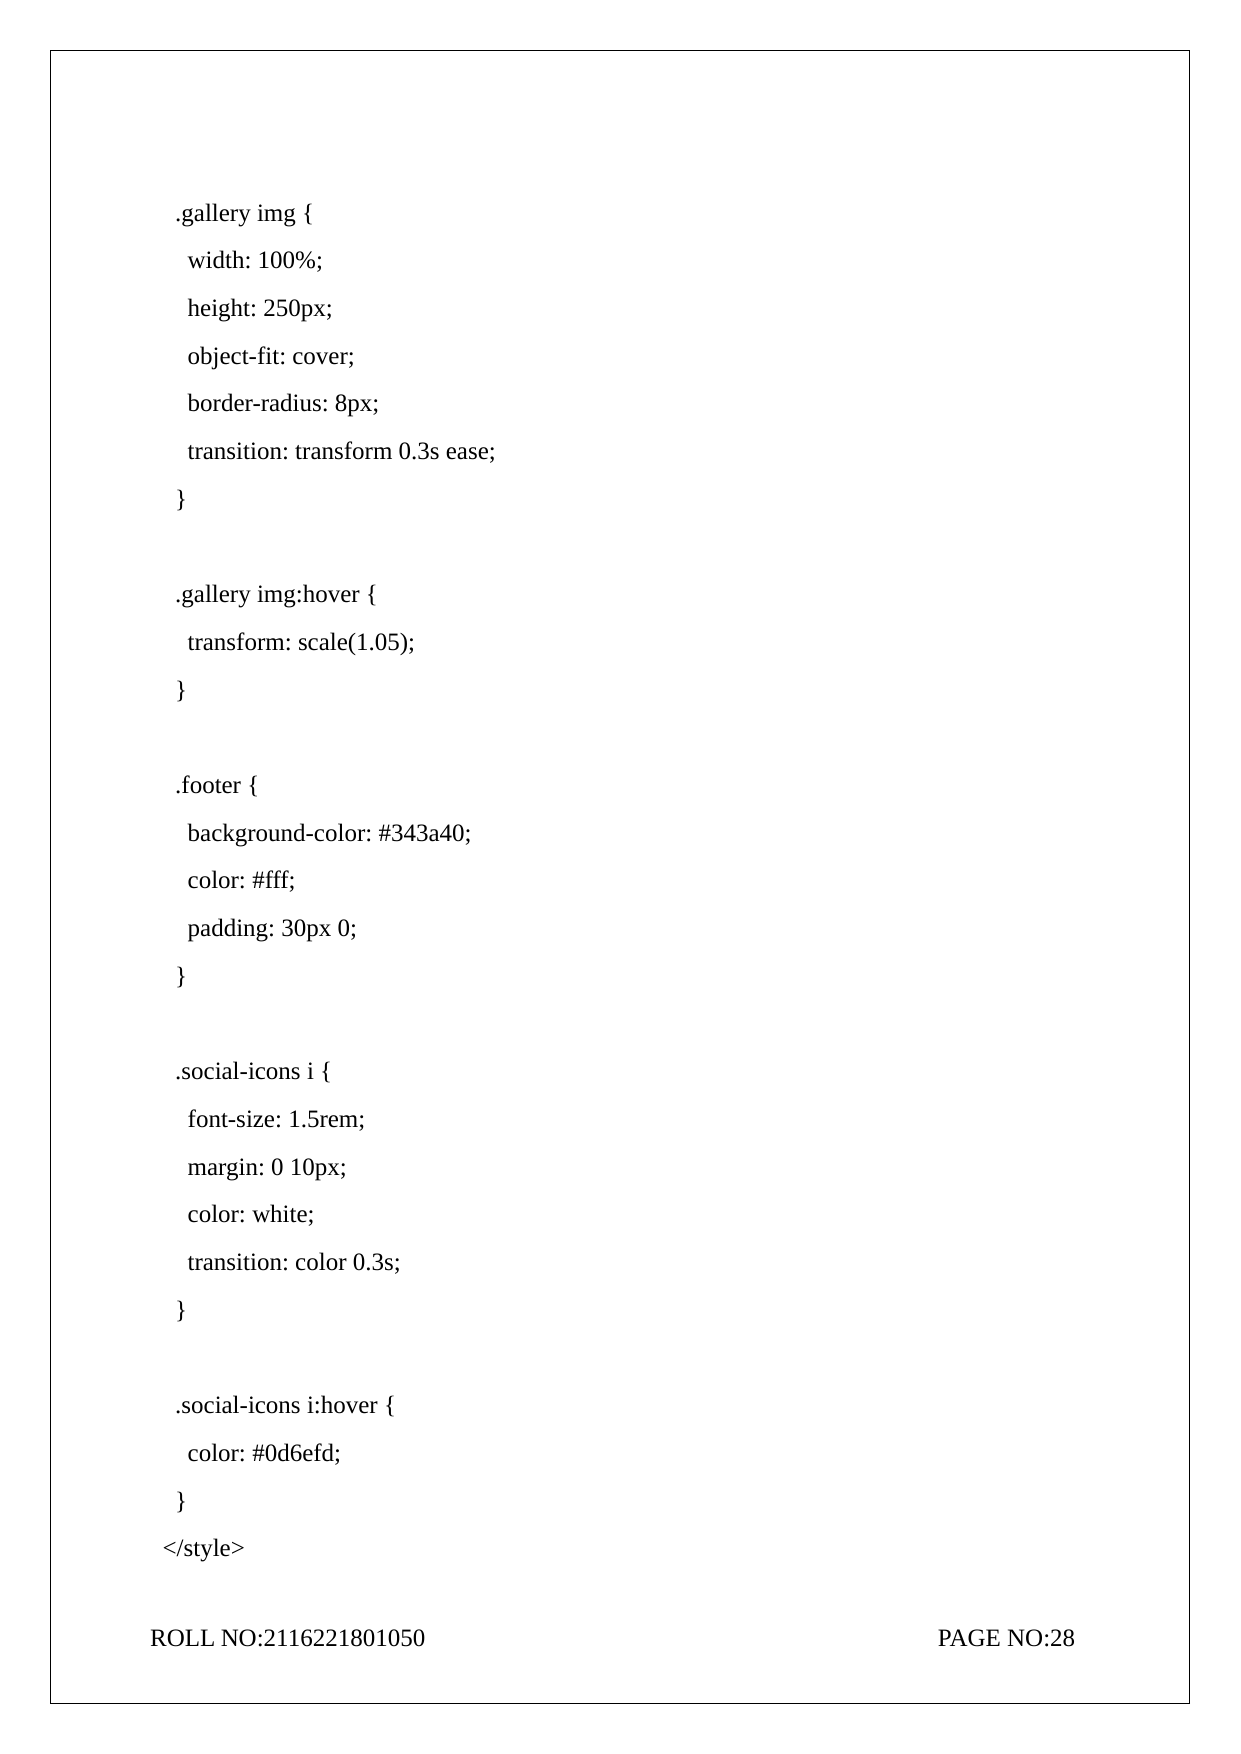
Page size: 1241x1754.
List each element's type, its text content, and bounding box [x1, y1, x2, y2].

text color: #fff; [150, 866, 1090, 894]
text .gallery img:hover { [150, 579, 1090, 608]
text border-radius: 8px; [150, 388, 1090, 417]
text } [150, 1486, 1090, 1514]
text transition: color 0.3s; [150, 1247, 1090, 1276]
text } [150, 961, 1090, 990]
text } [150, 675, 1090, 703]
text </style> [150, 1533, 1090, 1562]
text transform: scale(1.05); [150, 627, 1090, 656]
text color: #0d6efd; [150, 1438, 1090, 1467]
text object-fit: cover; [150, 341, 1090, 369]
text transition: transform 0.3s ease; [150, 436, 1090, 465]
text width: 100%; [150, 245, 1090, 274]
text background-color: #343a40; [150, 818, 1090, 847]
text height: 250px; [150, 293, 1090, 322]
text color: white; [150, 1199, 1090, 1228]
text .footer { [150, 770, 1090, 799]
text .social-icons i:hover { [150, 1390, 1090, 1419]
text margin: 0 10px; [150, 1152, 1090, 1181]
text } [150, 484, 1090, 513]
text .social-icons i { [150, 1056, 1090, 1085]
text } [150, 1295, 1090, 1324]
text .gallery img { [150, 198, 1090, 226]
text font-size: 1.5rem; [150, 1104, 1090, 1133]
text padding: 30px 0; [150, 913, 1090, 942]
